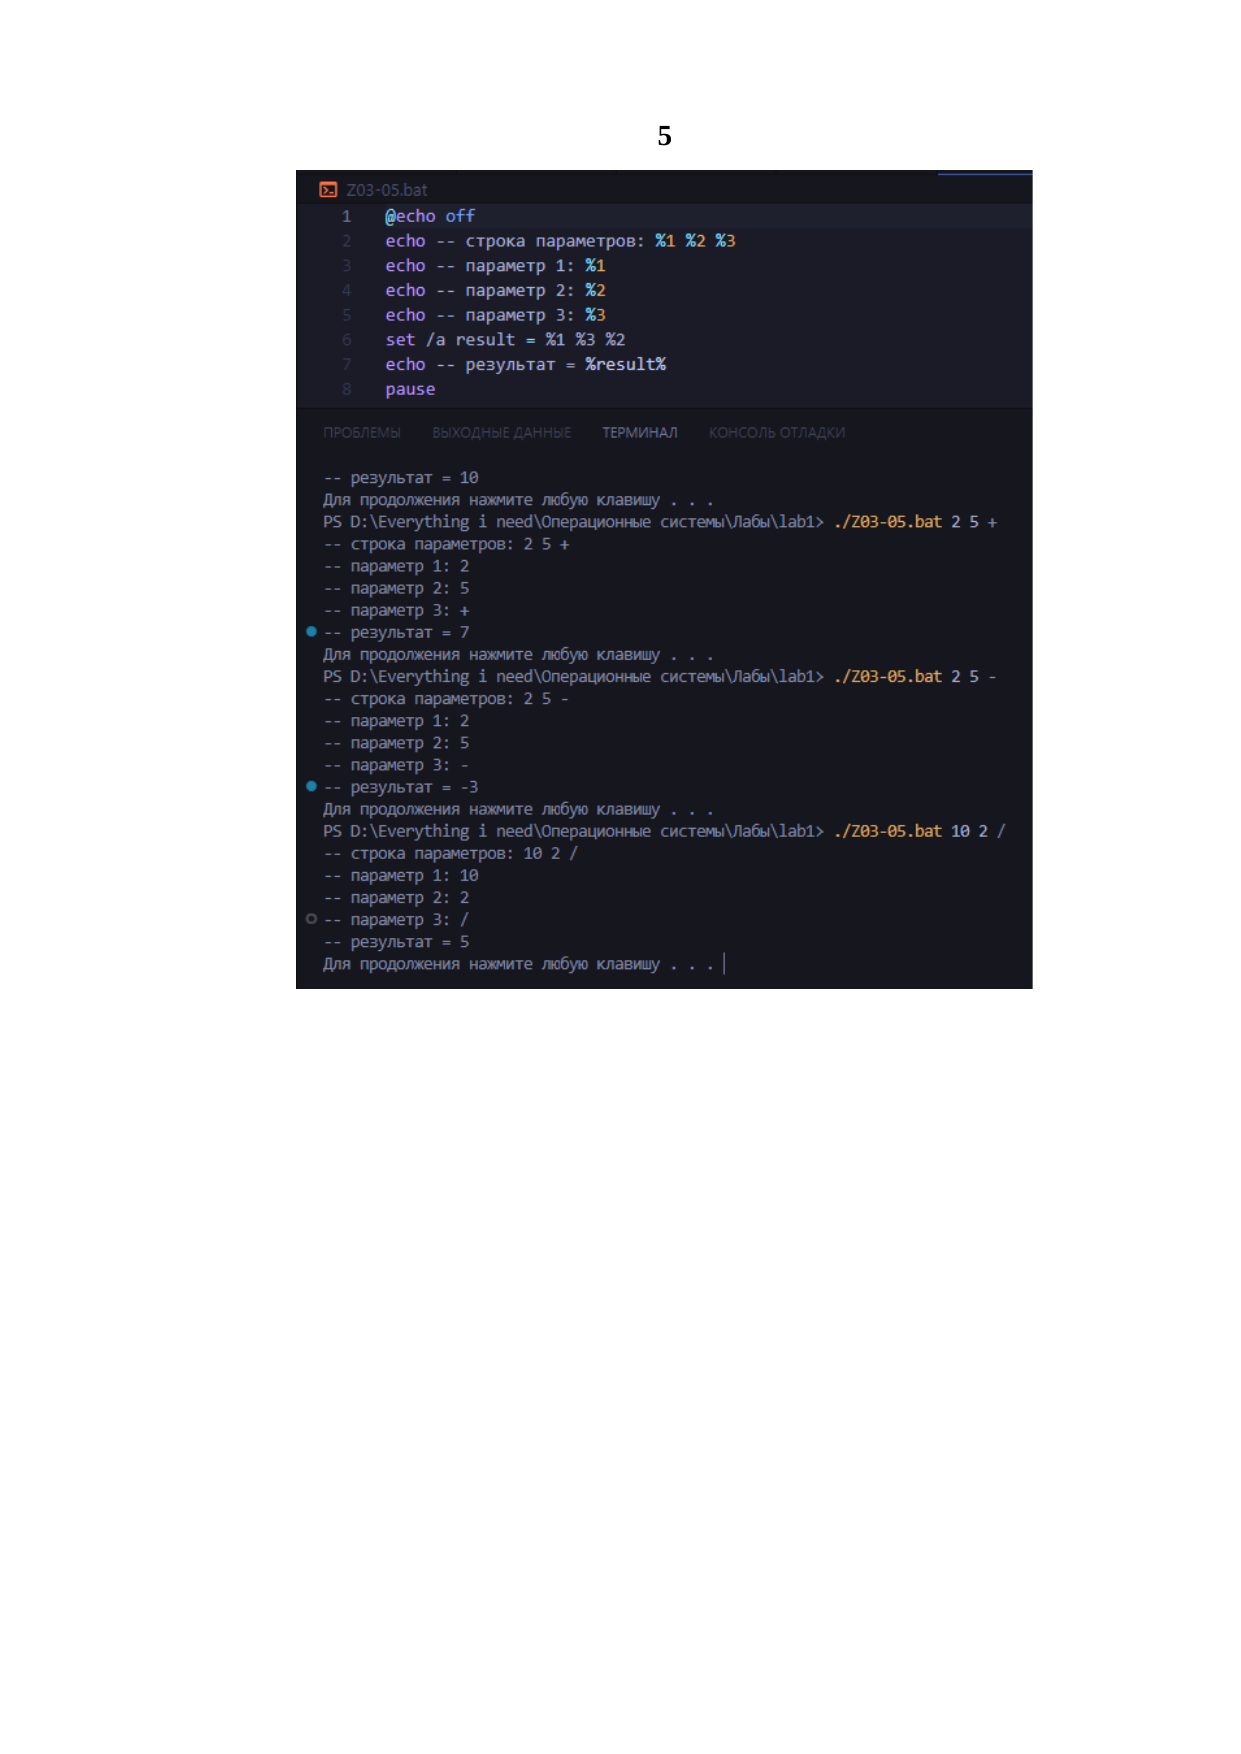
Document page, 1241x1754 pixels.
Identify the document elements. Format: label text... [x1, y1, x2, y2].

picture [296, 170, 1033, 989]
text 5 [177, 118, 1152, 152]
